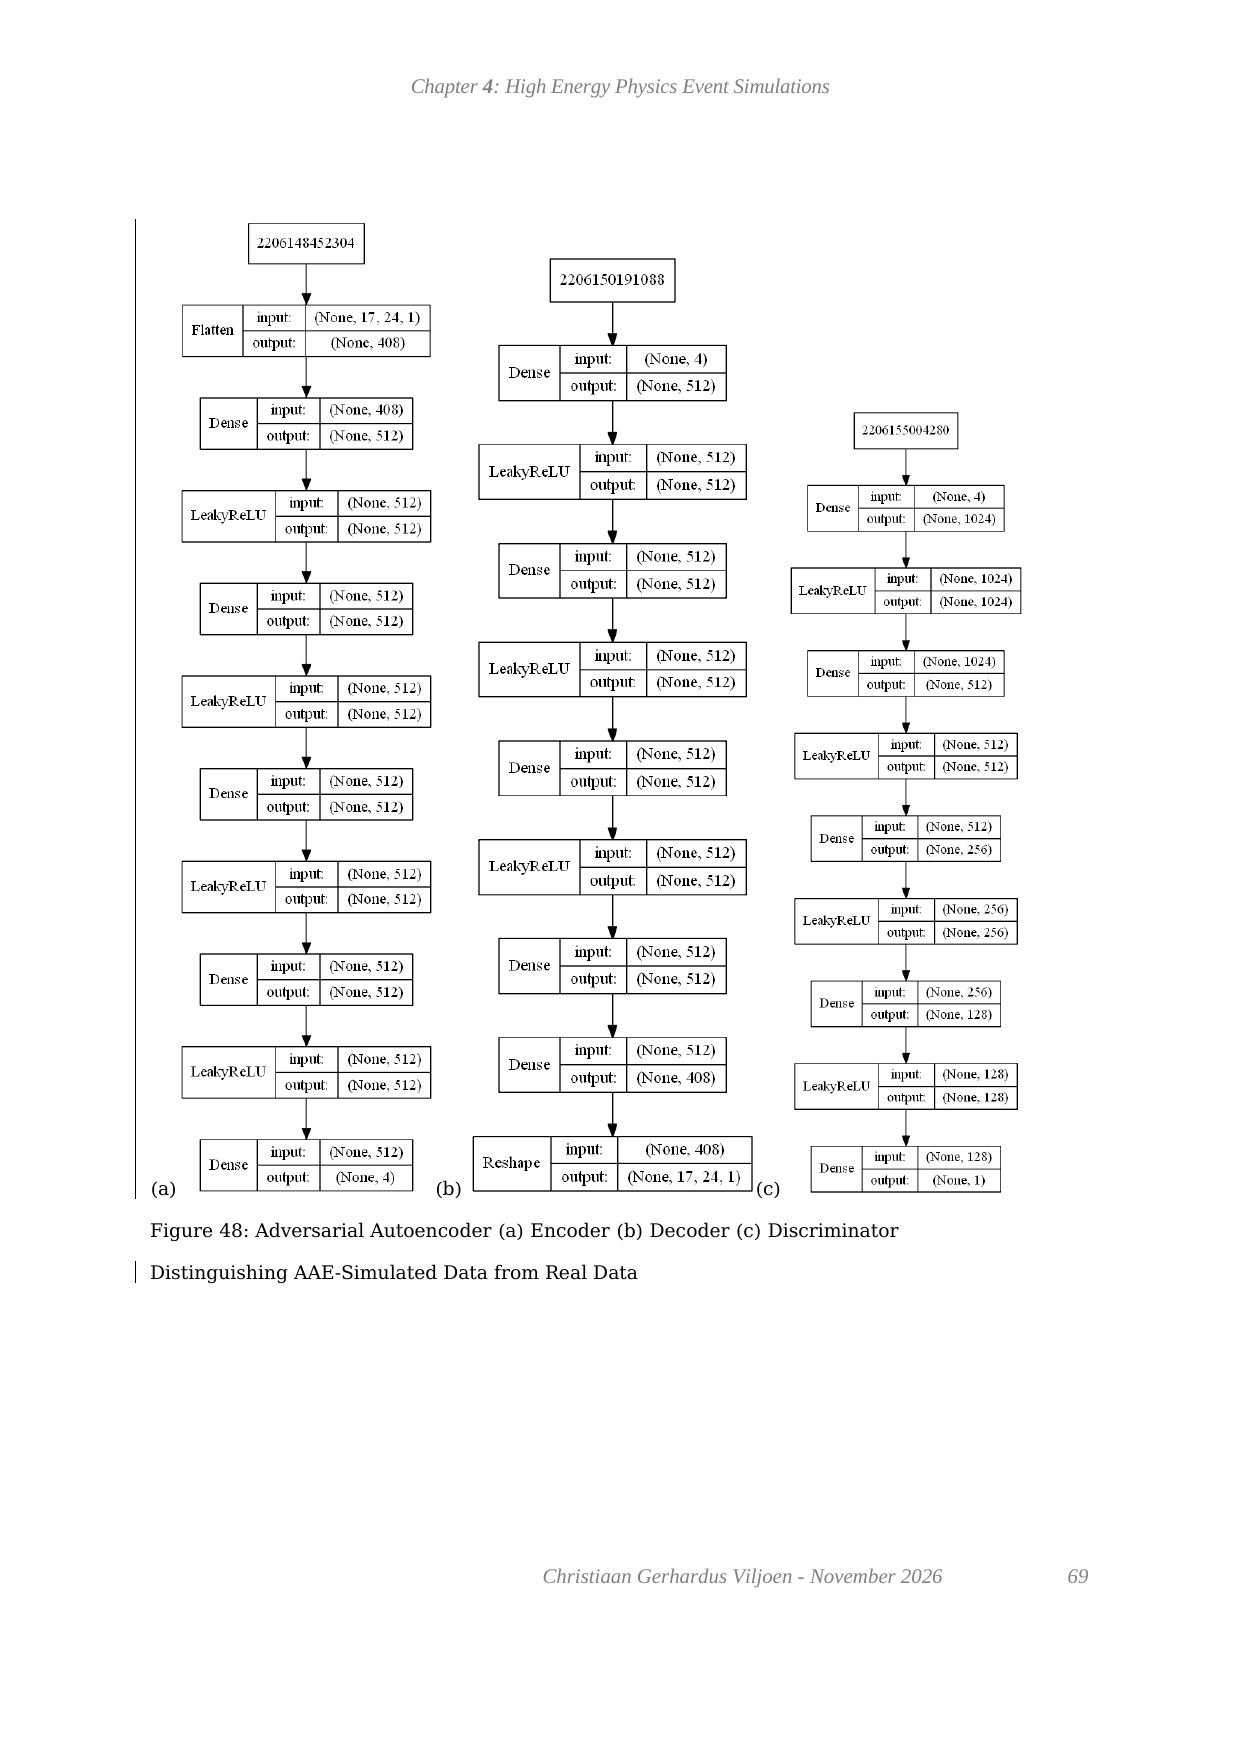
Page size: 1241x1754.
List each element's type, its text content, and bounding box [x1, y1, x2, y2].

picture [177, 219, 435, 1196]
text Figure 48: Adversarial Autoencoder (a) Encoder (b) Decoder (c) Discriminator [150, 1218, 1090, 1241]
picture [468, 253, 755, 1196]
list Distinguishing AAE-Simulated Data from Real Data [150, 1261, 1090, 1283]
picture [787, 408, 1024, 1196]
